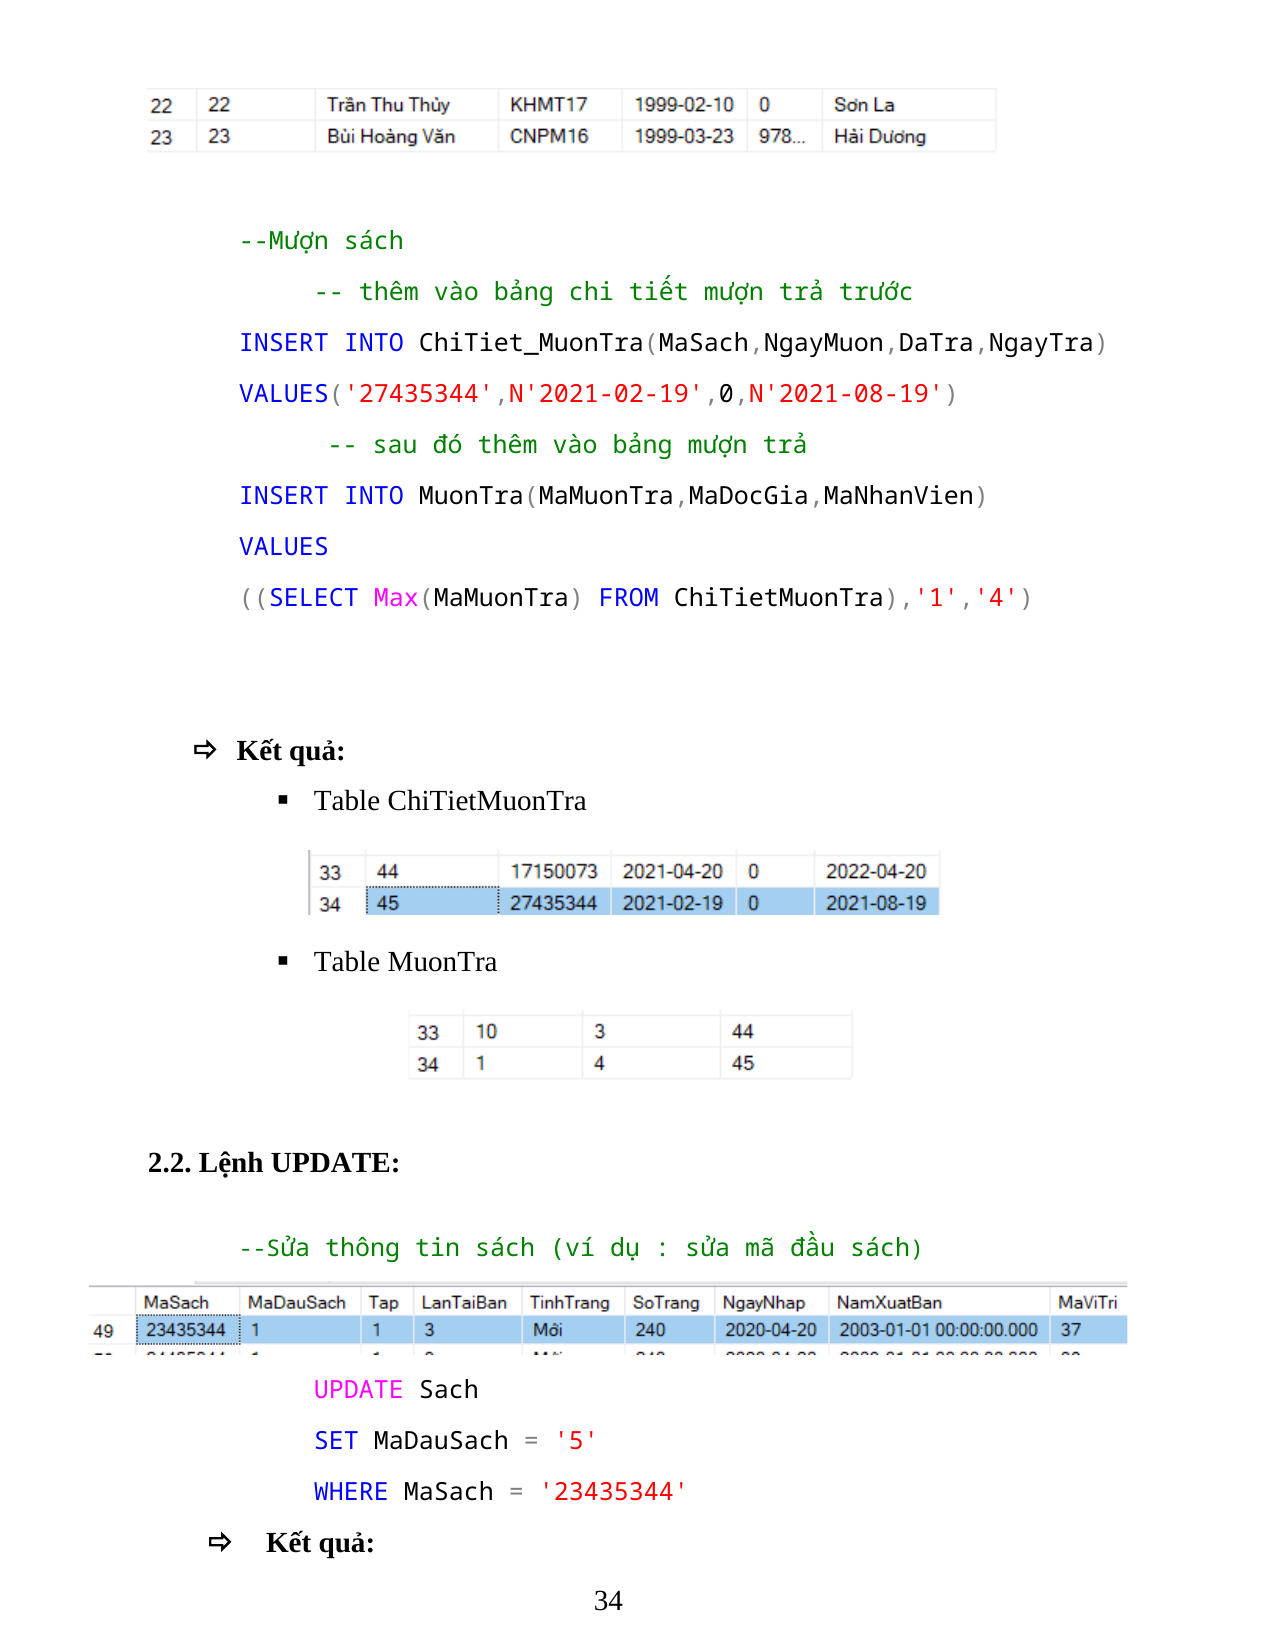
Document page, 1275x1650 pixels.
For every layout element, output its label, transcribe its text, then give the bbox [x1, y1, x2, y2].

text VALUES [239, 528, 1127, 563]
text INSERT INTO ChiTiet_MuonTra(MaSach,NgayMuon,DaTra,NgayTra) [164, 324, 1127, 358]
text INSERT INTO MuonTra(MaMuonTra,MaDocGia,MaNhanVien) [89, 477, 1127, 512]
list Kết quả: [207, 1525, 1127, 1558]
subtitle 2.2. Lệnh UPDATE: [89, 1146, 1127, 1179]
text ((SELECT Max(MaMuonTra) FROM ChiTietMuonTra),'1','4') [239, 579, 1127, 614]
text SET MaDauSach = '5' [89, 1423, 1127, 1457]
text VALUES('27435344',N'2021-02-19',0,N'2021-08-19') [89, 375, 1127, 409]
picture [408, 1010, 883, 1083]
picture [88, 1281, 1128, 1355]
text -- thêm vào bảng chi tiết mượn trả trước [239, 273, 1127, 307]
text -- sau đó thêm vào bảng mượn trả [89, 426, 1127, 461]
list Table MuonTra [276, 944, 1127, 977]
text --Sửa thông tin sách (ví dụ : sửa mã đầu sách) [164, 1230, 1127, 1264]
list Kết quả: [192, 733, 1127, 766]
picture [307, 850, 983, 915]
text WHERE MaSach = '23435344' [89, 1474, 1127, 1508]
text UPDATE Sach [89, 1372, 1127, 1406]
text --Mượn sách [201, 222, 1127, 256]
picture [147, 88, 1069, 159]
list Table ChiTietMuonTra [276, 783, 1127, 817]
